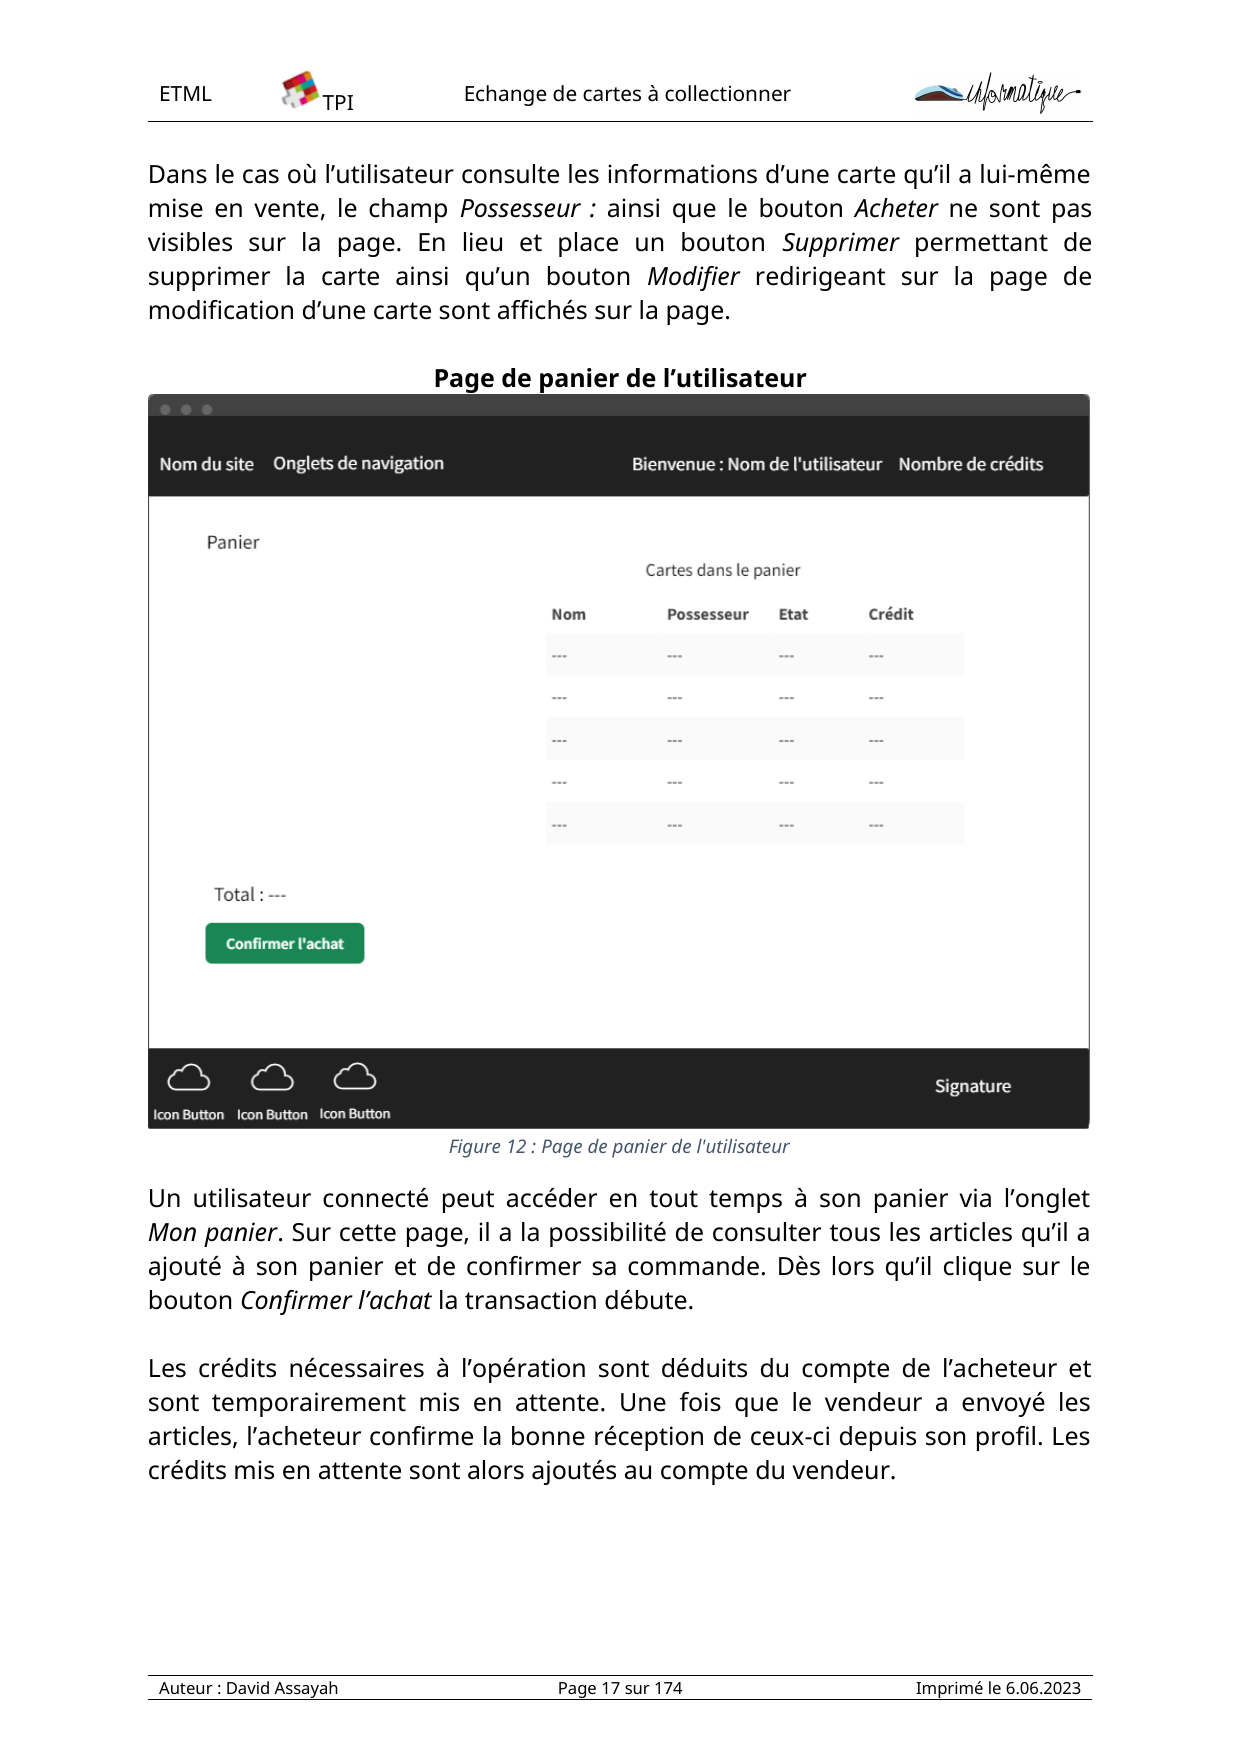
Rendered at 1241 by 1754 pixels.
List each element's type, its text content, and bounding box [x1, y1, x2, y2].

picture [276, 69, 323, 111]
text Figure 12 : Page de panier de l'utilisateur [148, 1134, 1092, 1159]
text Les crédits nécessaires à l’opération sont déduits du compte de l’acheteur et sont temporairement mis en attente. Une fois que le vendeur a envoyé les articles, l’acheteur confirme la bonne réception de ceux-ci depuis son profil. Les crédits mis en attente sont alors ajoutés au compte du vendeur. [148, 1351, 1092, 1487]
text Page de panier de l’utilisateur [148, 361, 1092, 394]
text Dans le cas où l’utilisateur consulte les informations d’une carte qu’il a lui-même mise en vente, le champ Possesseur : ainsi que le bouton Acheter ne sont pas visibles sur la page. En lieu et place un bouton Supprimer permettant de supprimer la carte ainsi qu’un bouton Modifier redirigeant sur la page de modification d’une carte sont affichés sur la page. [148, 156, 1092, 327]
text Un utilisateur connecté peut accéder en tout temps à son panier via l’onglet Mon panier. Sur cette page, il a la possibilité de consulter tous les articles qu’il a ajouté à son panier et de confirmer sa commande. Dès lors qu’il clique sur le bouton Confirmer l’achat la transaction débute. [148, 1180, 1092, 1316]
picture [147, 394, 1093, 1134]
